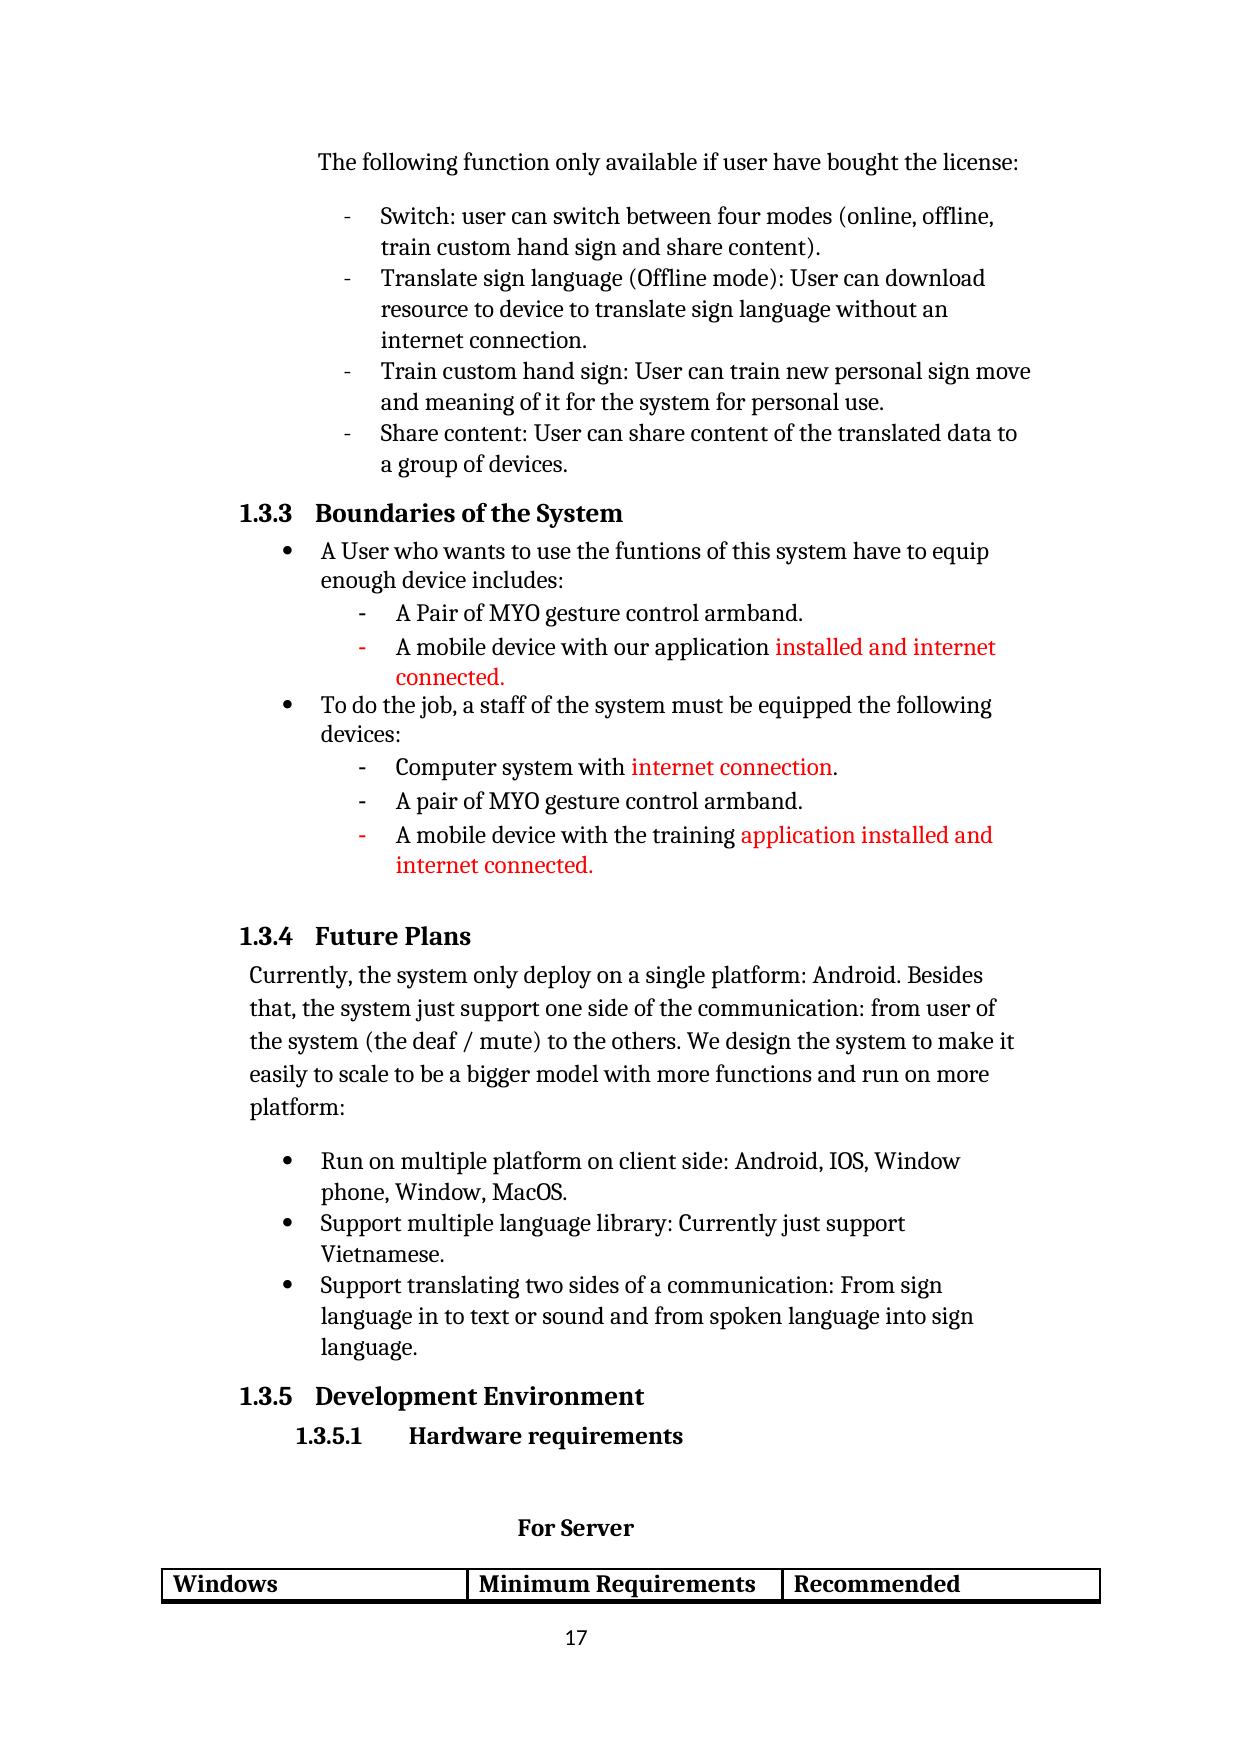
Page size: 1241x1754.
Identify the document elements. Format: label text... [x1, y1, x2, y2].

list A mobile device with our application installed and internet connected. [358, 629, 1033, 691]
list Computer system with internet connection. [358, 749, 1033, 783]
text For Server [118, 1514, 1033, 1543]
table_header Recommended [784, 1570, 1099, 1599]
list Run on multiple platform on client side: Android, IOS, Window phone, Window, MacOS. [283, 1147, 1033, 1206]
subtitle Future Plans [240, 921, 1033, 952]
list To do the job, a staff of the system must be equipped the following devices: [283, 691, 1033, 749]
subtitle Boundaries of the System [240, 498, 1033, 529]
list Train custom hand sign: User can train new personal sign move and meaning of it for the system for personal use. [343, 357, 1033, 417]
text The following function only available if user have bought the license: [318, 148, 1033, 176]
list Switch: user can switch between four modes (online, offline, train custom hand sign and share content). [343, 202, 1033, 261]
list Support translating two sides of a communication: From sign language in to text or sound and from spoken language into sign language. [283, 1271, 1033, 1362]
list A pair of MYO gesture control armband. [358, 783, 1033, 817]
table_header Minimum Requirements [469, 1570, 781, 1599]
table_header Windows [163, 1570, 466, 1599]
subtitle Hardware requirements [296, 1422, 1033, 1451]
list Share content: User can share content of the translated data to a group of devices. [343, 419, 1033, 479]
list Support multiple language library: Currently just support Vietnamese. [283, 1209, 1033, 1268]
list A Pair of MYO gesture control armband. [358, 594, 1033, 629]
list Translate sign language (Offline mode): User can download resource to device to translate sign language without an internet connection. [343, 264, 1033, 354]
subtitle Development Environment [240, 1381, 1033, 1412]
list A mobile device with the training application installed and internet connected. [358, 817, 1033, 880]
text Currently, the system only deploy on a single platform: Android. Besides that, the system just support one side of the communication: from user of the system (the deaf / mute) to the others. We design the system to make it easily to scale to be a bigger model with more functions and run on more platform: [249, 961, 1033, 1121]
list A User who wants to use the funtions of this system have to equip enough device includes: [283, 537, 1033, 594]
